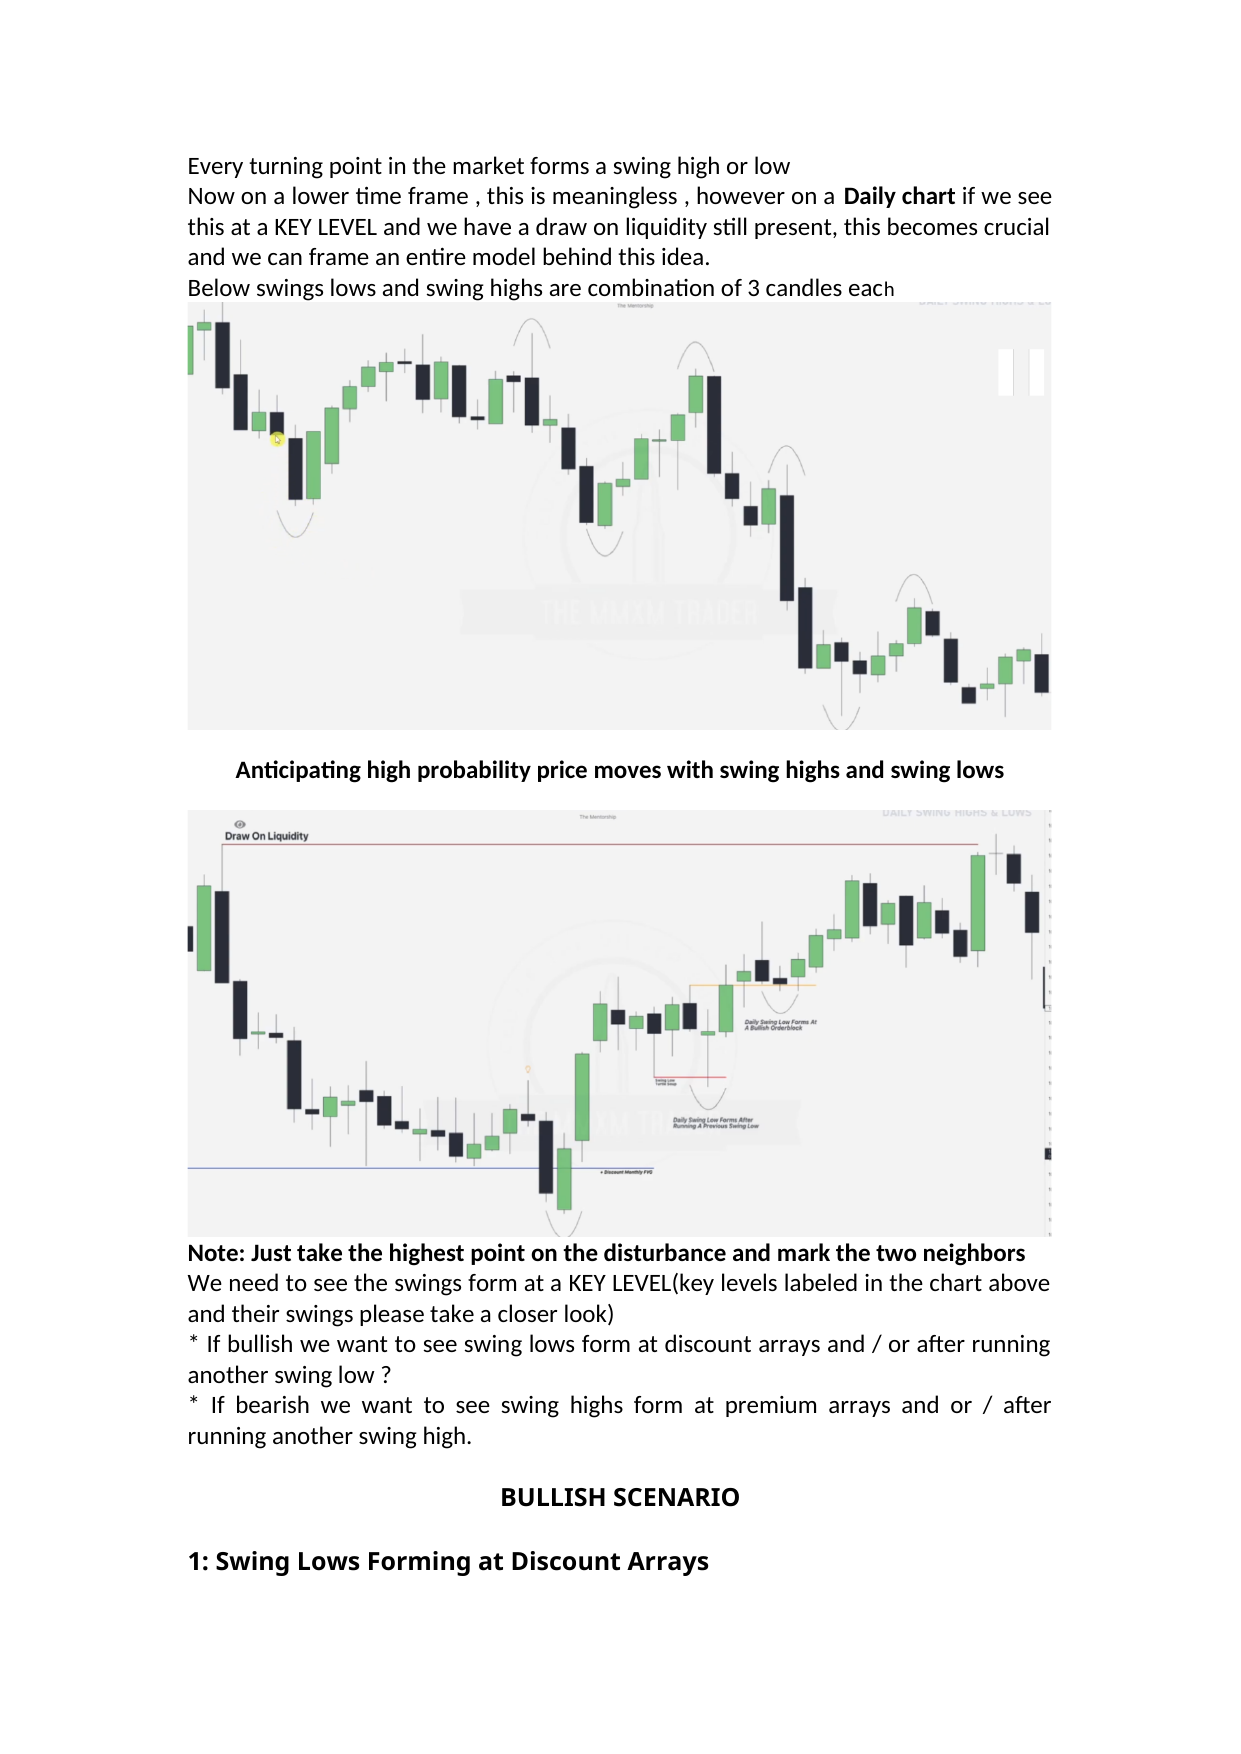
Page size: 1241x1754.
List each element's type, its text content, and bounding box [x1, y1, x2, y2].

subtitle BULLISH SCENARIO [187, 1480, 1053, 1514]
list * If bearish we want to see swing highs form at premium arrays and or / after running another swing high. [187, 1390, 1053, 1451]
list Every turning point in the market forms a swing high or low [187, 150, 1053, 181]
picture [187, 810, 1052, 1237]
list * If bullish we want to see swing lows form at discount arrays and / or after running another swing low ? [187, 1329, 1053, 1390]
list We need to see the swings form at a KEY LEVEL(key levels labeled in the chart above and their swings please take a closer look) [187, 1268, 1053, 1329]
list Note: Just take the highest point on the disturbance and mark the two neighbors [187, 1237, 1053, 1268]
list Anticipating high probability price moves with swing highs and swing lows [187, 754, 1053, 785]
list Below swings lows and swing highs are combination of 3 candles each [187, 272, 1053, 303]
text 1: Swing Lows Forming at Discount Arrays [187, 1543, 1053, 1577]
list Now on a lower time frame , this is meaningless , however on a Daily chart if we see this at a KEY LEVEL and we have a draw on liquidity still present, this becomes crucial and we can frame an entire model behind this idea. [187, 181, 1053, 272]
picture [187, 302, 1052, 730]
